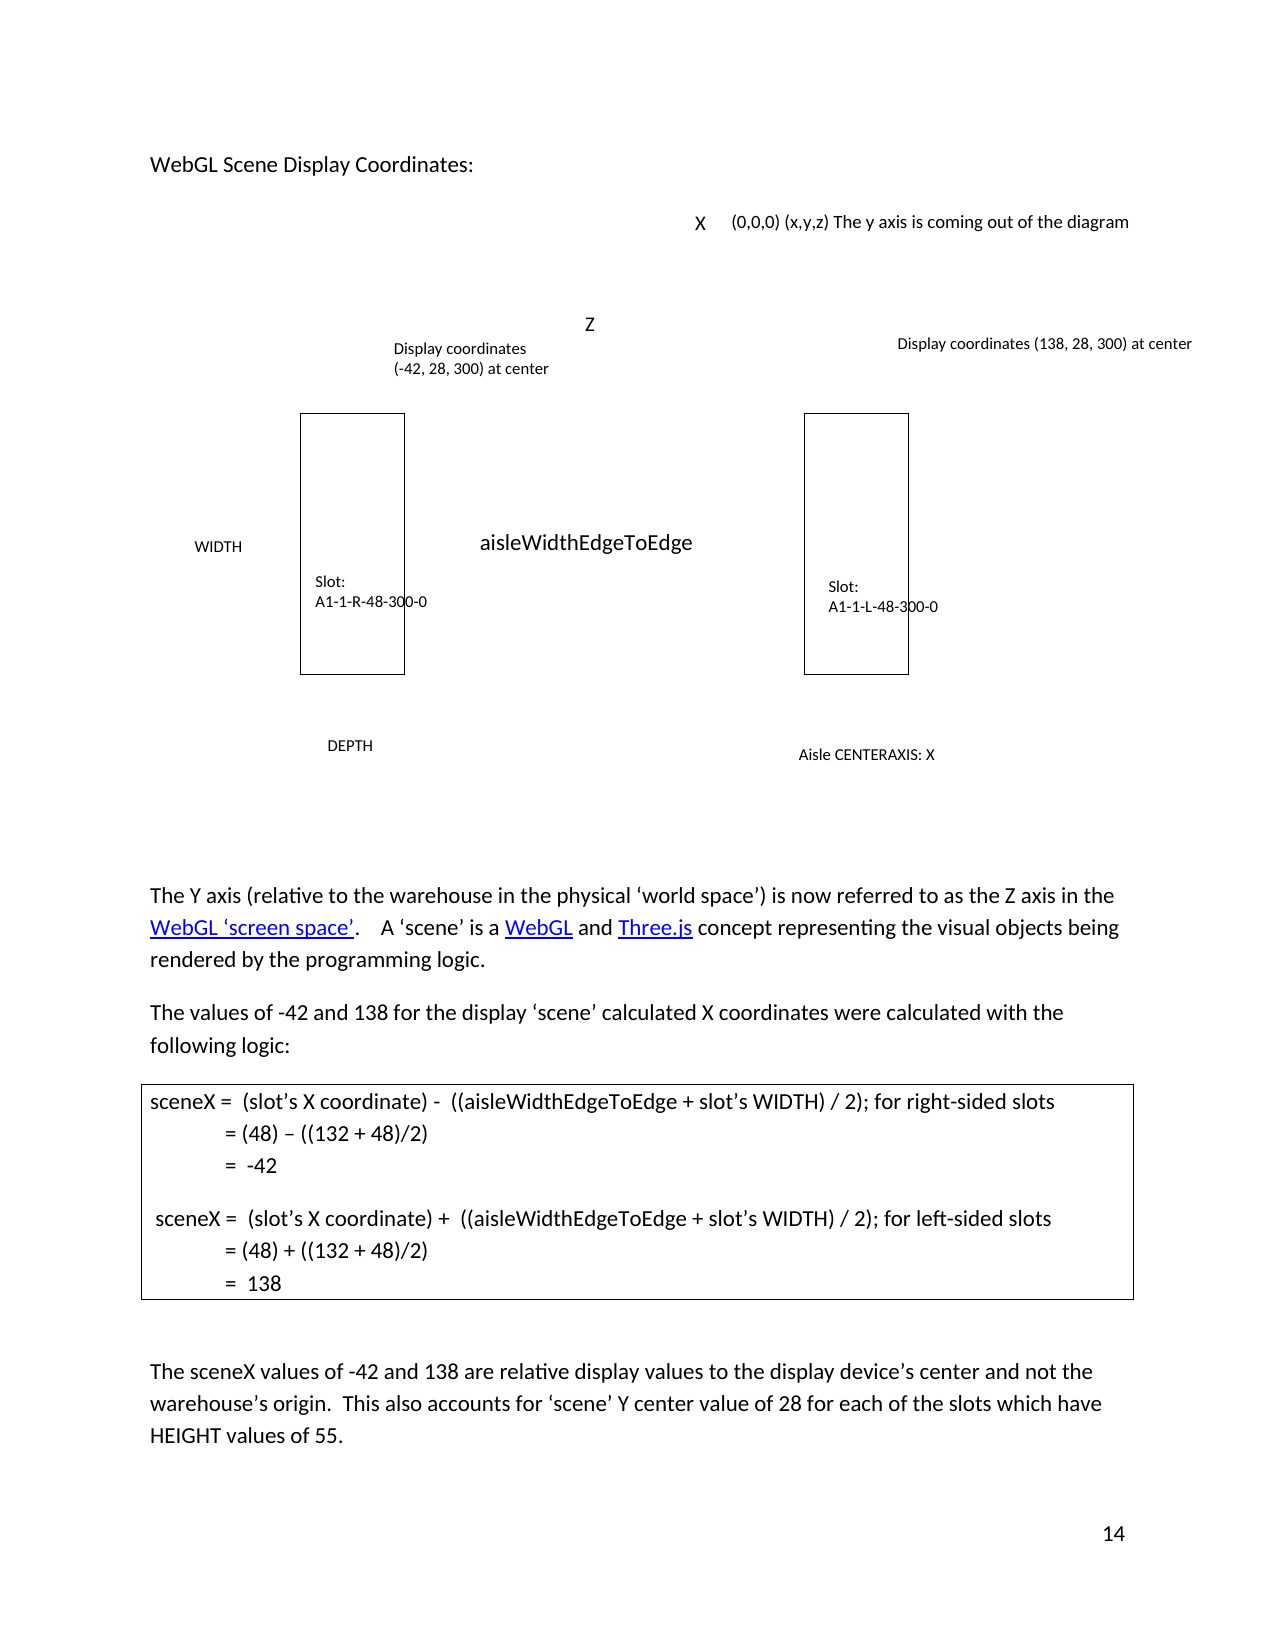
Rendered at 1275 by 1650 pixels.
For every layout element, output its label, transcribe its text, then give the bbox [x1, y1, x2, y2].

text The values of -42 and 138 for the display ‘scene’ calculated X coordinates were calculated with the following logic: [150, 998, 1125, 1059]
text sceneX = (slot’s X coordinate) + ((aisleWidthEdgeToEdge + slot’s WIDTH) / 2); for left-sided slots = (48) + ((132 + 48)/2) = 138 [142, 1201, 1133, 1299]
text The sceneX values of -42 and 138 are relative display values to the display device’s center and not the warehouse’s origin. This also accounts for ‘scene’ Y center value of 28 for each of the slots which have HEIGHT values of 55. [150, 1325, 1125, 1449]
text WebGL Scene Display Coordinates: [150, 150, 1125, 178]
text The Y axis (relative to the warehouse in the physical ‘world space’) is now referred to as the Z axis in the WebGL ‘screen space’. A ‘scene’ is a WebGL and Three.js concept representing the visual objects being rendered by the programming logic. [150, 881, 1125, 973]
text sceneX = (slot’s X coordinate) - ((aisleWidthEdgeToEdge + slot’s WIDTH) / 2); for right-sided slots = (48) – ((132 + 48)/2) = -42 [142, 1085, 1133, 1179]
